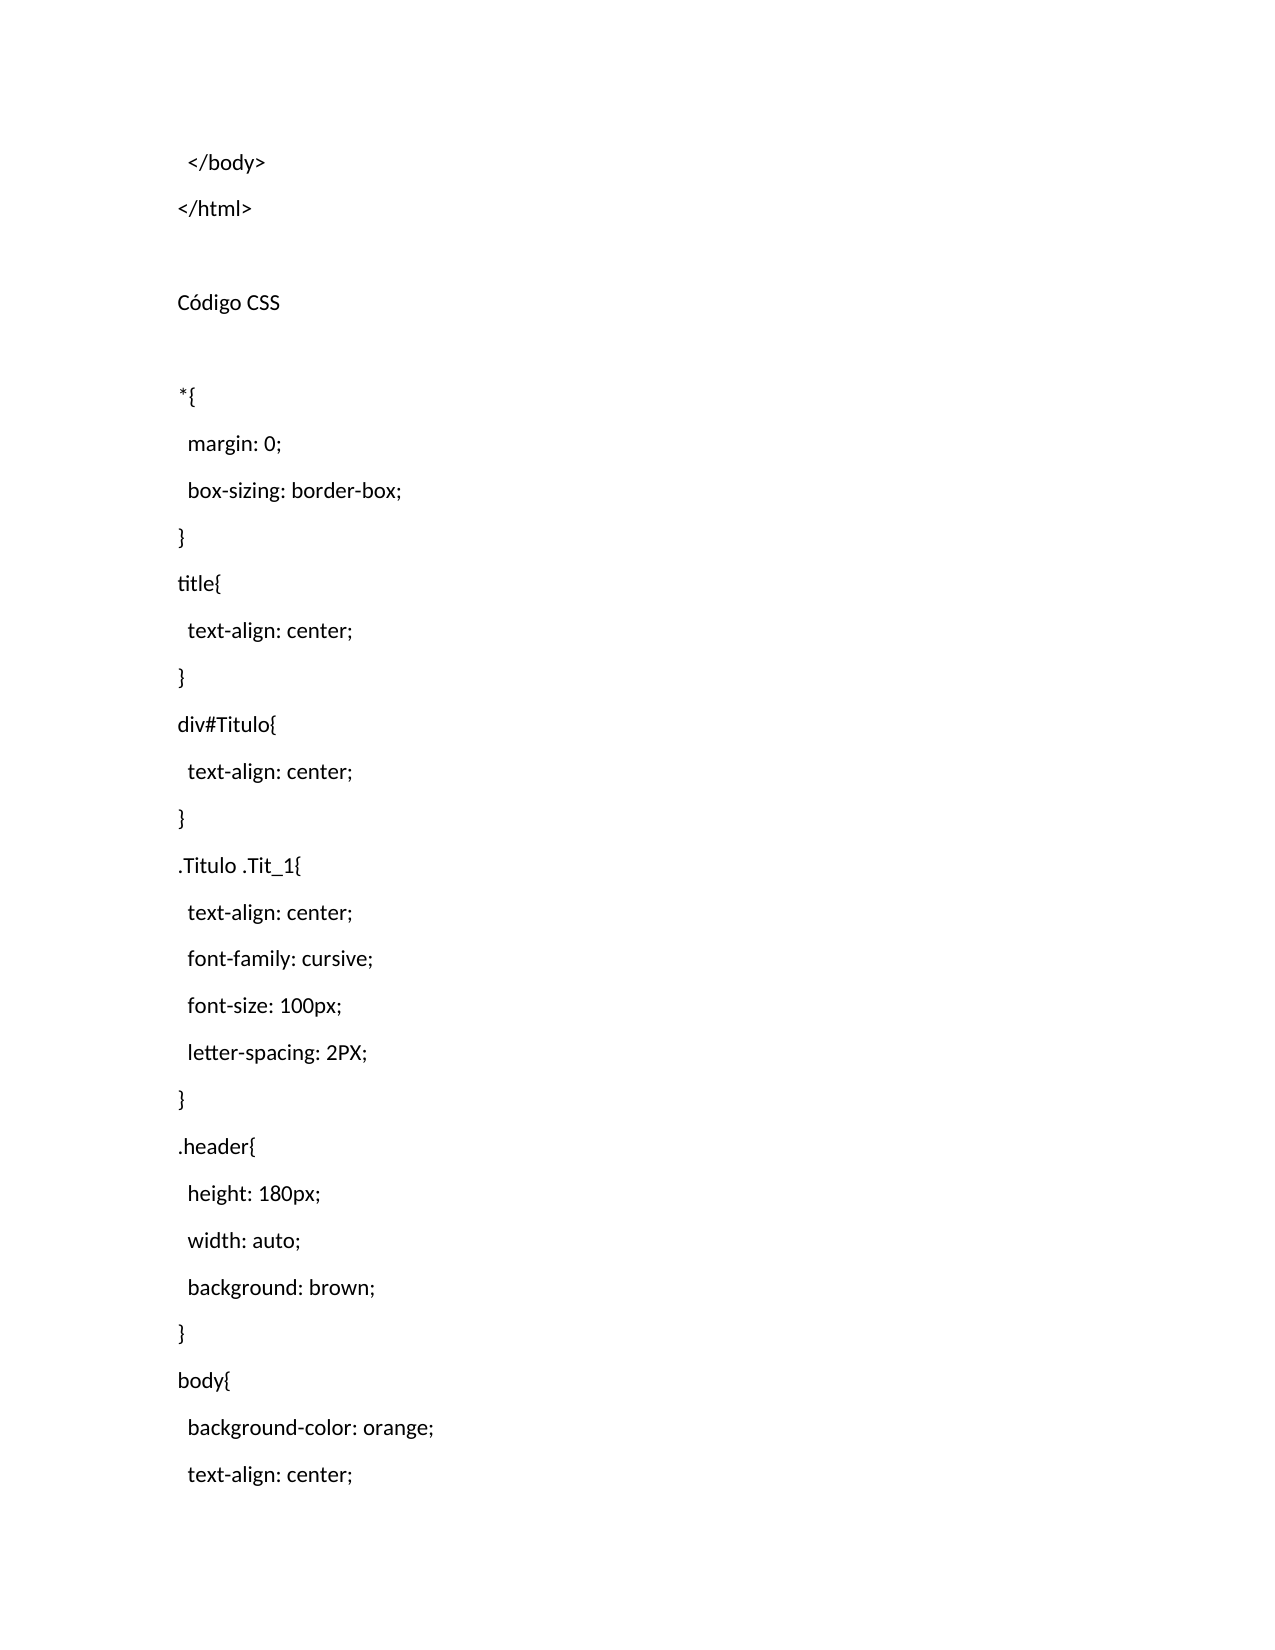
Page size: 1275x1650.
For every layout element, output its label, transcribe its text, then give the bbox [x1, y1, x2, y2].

text text-align: center; [177, 898, 1098, 926]
text margin: 0; [177, 429, 1098, 457]
text *{ [177, 382, 1098, 410]
text } [177, 523, 1098, 551]
text box-sizing: border-box; [177, 476, 1098, 504]
text } [177, 1319, 1098, 1347]
text } [177, 663, 1098, 691]
text title{ [177, 569, 1098, 597]
text letter-spacing: 2PX; [177, 1038, 1098, 1066]
text width: auto; [177, 1226, 1098, 1254]
text background: brown; [177, 1273, 1098, 1301]
text .header{ [177, 1132, 1098, 1160]
text .Titulo .Tit_1{ [177, 851, 1098, 879]
text text-align: center; [177, 616, 1098, 644]
text font-size: 100px; [177, 991, 1098, 1019]
text div#Titulo{ [177, 710, 1098, 738]
text font-family: cursive; [177, 944, 1098, 972]
text } [177, 1085, 1098, 1113]
text </html> [177, 194, 1098, 222]
text Código CSS [177, 288, 1098, 316]
text body{ [177, 1366, 1098, 1394]
text text-align: center; [177, 757, 1098, 785]
text background-color: orange; [177, 1413, 1098, 1441]
text height: 180px; [177, 1179, 1098, 1207]
text </body> [177, 148, 1098, 176]
text text-align: center; [177, 1460, 1098, 1488]
text } [177, 804, 1098, 832]
